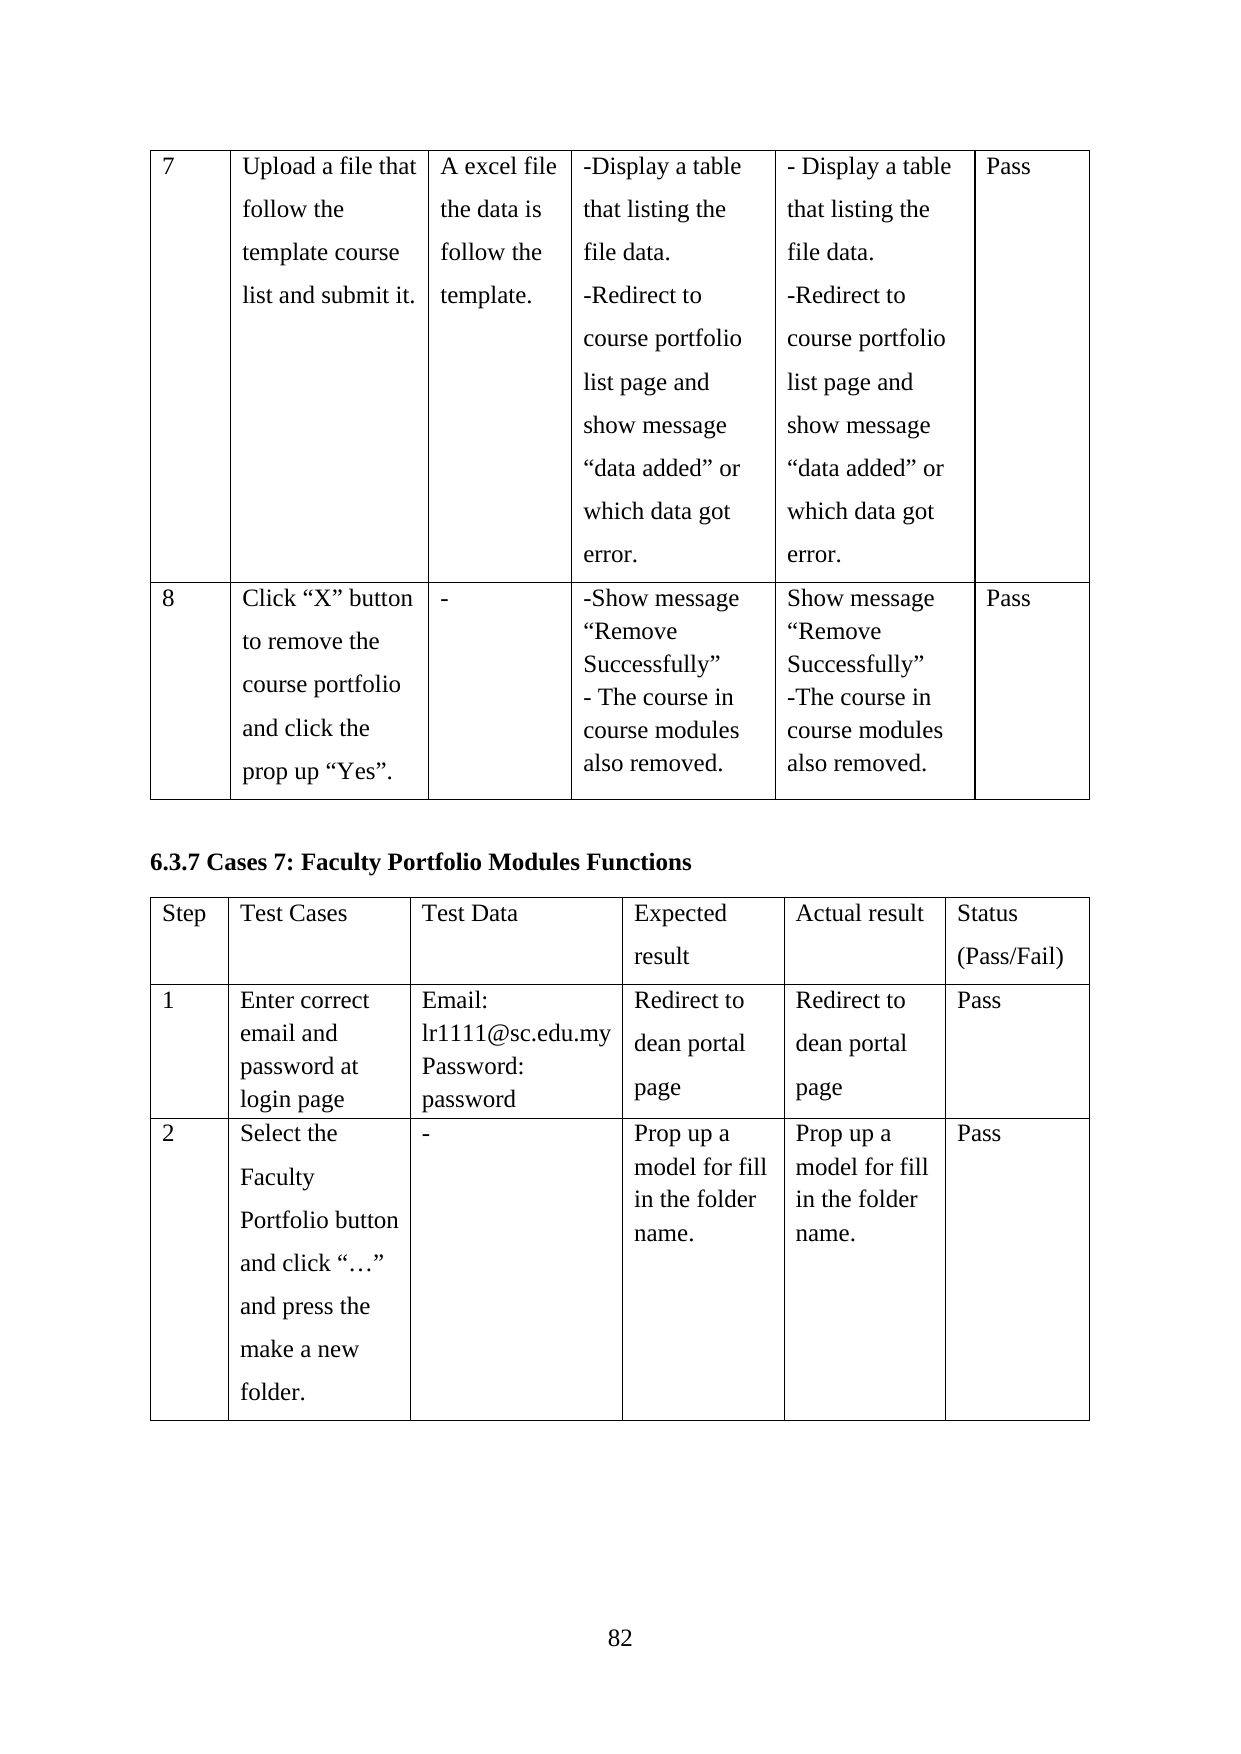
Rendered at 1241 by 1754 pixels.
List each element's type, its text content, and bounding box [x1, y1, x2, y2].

table_header - Display a table that listing the file data. -Redirect to course portfolio list page and show message “data added” or which data got error. [776, 151, 974, 582]
table_cell Prop up a model for fill in the folder name. [785, 1119, 945, 1420]
table_cell Click “X” button to remove the course portfolio and click the prop up “Yes”. [231, 583, 428, 799]
table_header Expected result [623, 898, 784, 984]
table_cell Enter correct email and password at login page [229, 985, 410, 1117]
table_cell Show message “Remove Successfully” -The course in course modules also removed. [776, 583, 974, 799]
table_header Test Cases [229, 898, 410, 984]
table_header Pass [976, 151, 1089, 582]
table_header Status (Pass/Fail) [946, 898, 1089, 984]
table_header A excel file the data is follow the template. [429, 151, 571, 582]
table_cell Select the Faculty Portfolio button and click “…” and press the make a new folder. [229, 1119, 410, 1420]
table_cell Email: lr1111@sc.edu.my Password: password [411, 985, 622, 1117]
table_cell Prop up a model for fill in the folder name. [623, 1119, 784, 1420]
table_cell - [411, 1119, 622, 1420]
text 6.3.7 Cases 7: Faculty Portfolio Modules Functions [150, 847, 1090, 876]
table_cell -Show message “Remove Successfully” - The course in course modules also removed. [572, 583, 775, 799]
table_cell Redirect to dean portal page [785, 985, 945, 1117]
table_cell Pass [946, 1119, 1089, 1420]
table_header Step [151, 898, 228, 984]
table_cell - [429, 583, 571, 799]
table_cell 1 [151, 985, 228, 1117]
table_cell 2 [151, 1119, 228, 1420]
table_cell Redirect to dean portal page [623, 985, 784, 1117]
table_header Upload a file that follow the template course list and submit it. [231, 151, 428, 582]
table_header Test Data [411, 898, 622, 984]
table_cell 8 [151, 583, 230, 799]
table_header Actual result [785, 898, 945, 984]
table_cell Pass [946, 985, 1089, 1117]
table_header -Display a table that listing the file data. -Redirect to course portfolio list page and show message “data added” or which data got error. [572, 151, 775, 582]
table_header 7 [151, 151, 230, 582]
table_cell Pass [976, 583, 1089, 799]
